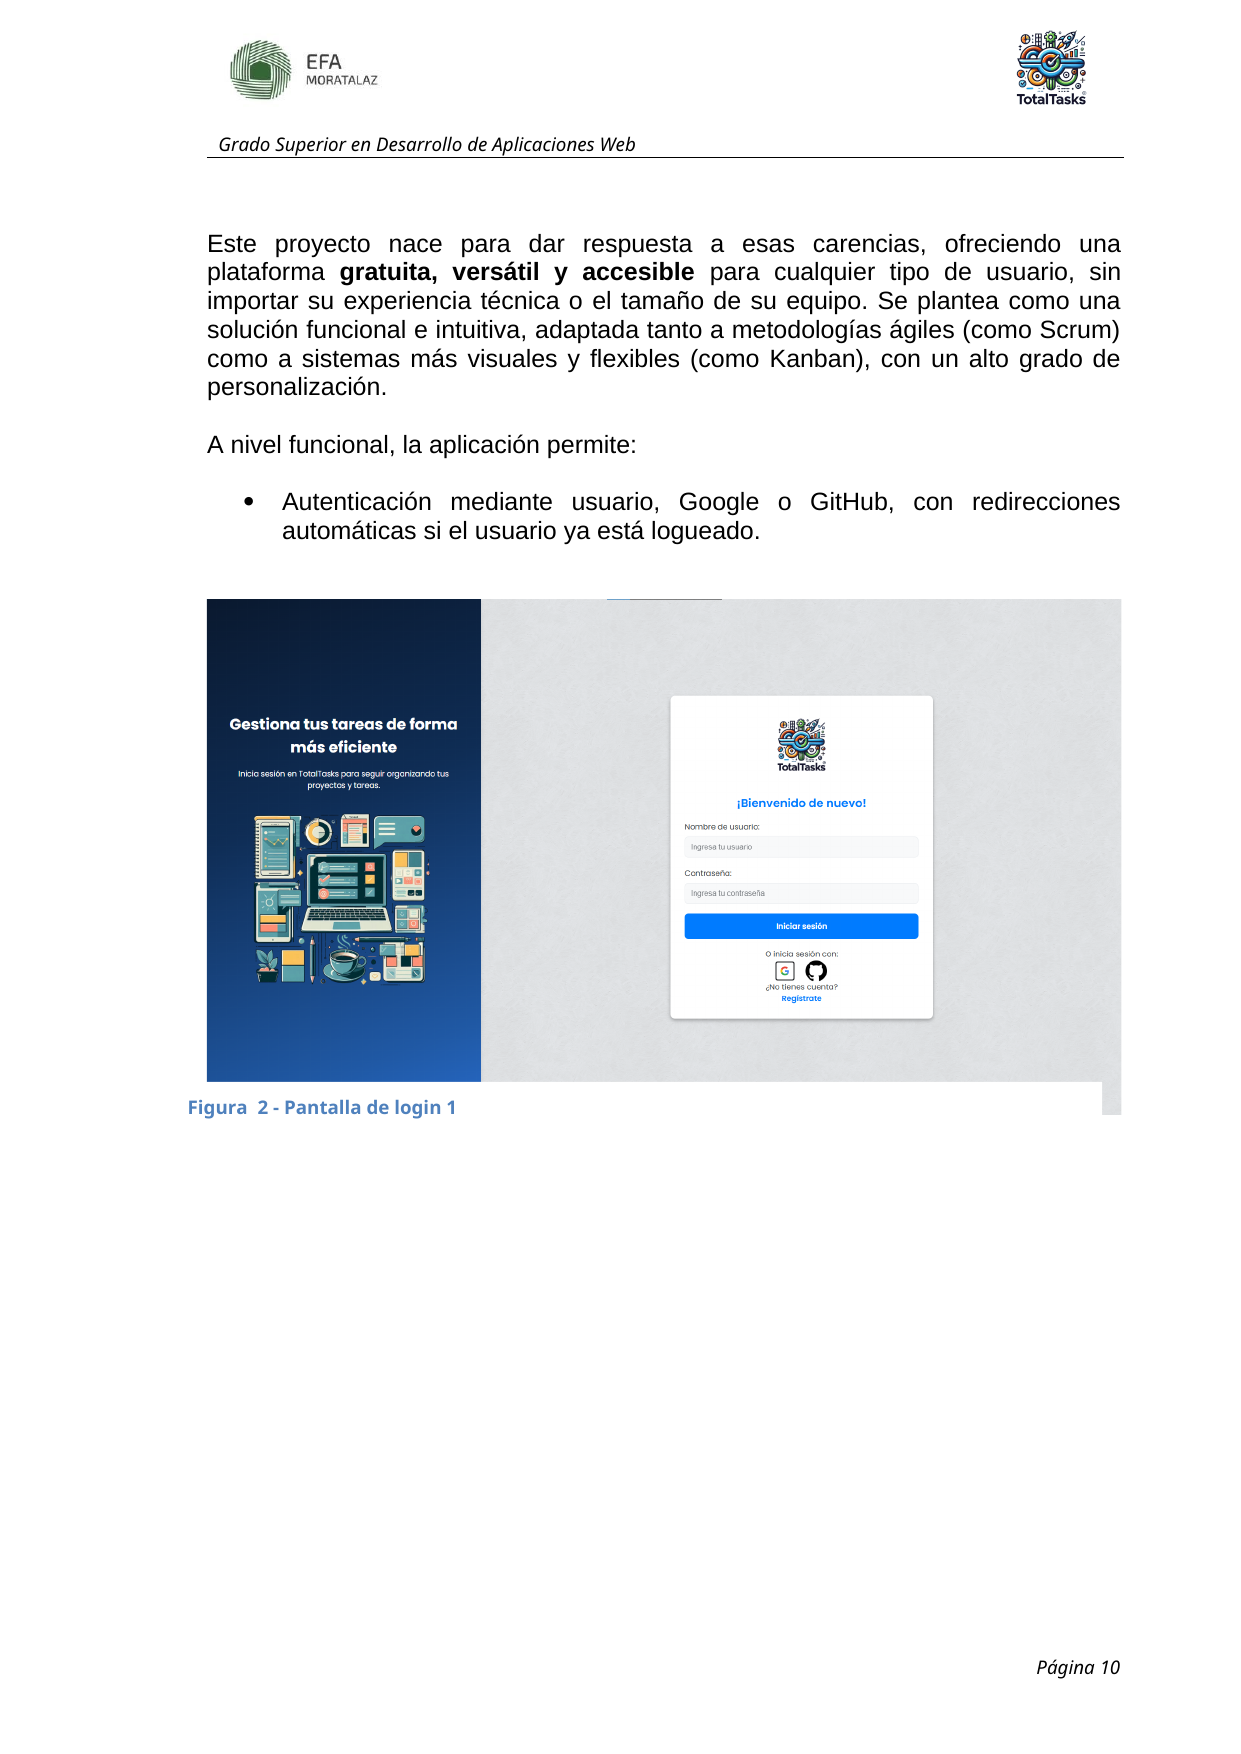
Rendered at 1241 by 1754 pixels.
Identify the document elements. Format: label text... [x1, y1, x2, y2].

picture [206, 599, 1122, 1115]
text Este proyecto nace para dar respuesta a esas carencias, ofreciendo una plataforma gratuita, versátil y accesible para cualquier tipo de usuario, sin importar su experiencia técnica o el tamaño de su equipo. Se plantea como una solución funcional e intuitiva, adaptada tanto a metodologías ágiles (como Scrum) como a sistemas más visuales y flexibles (como Kanban), con un alto grado de personalización. [207, 229, 1122, 401]
text A nivel funcional, la aplicación permite: [207, 430, 1122, 459]
list Autenticación mediante usuario, Google o GitHub, con redirecciones automáticas si el usuario ya está logueado. [244, 487, 1122, 545]
picture [1000, 18, 1103, 120]
picture [206, 21, 410, 117]
